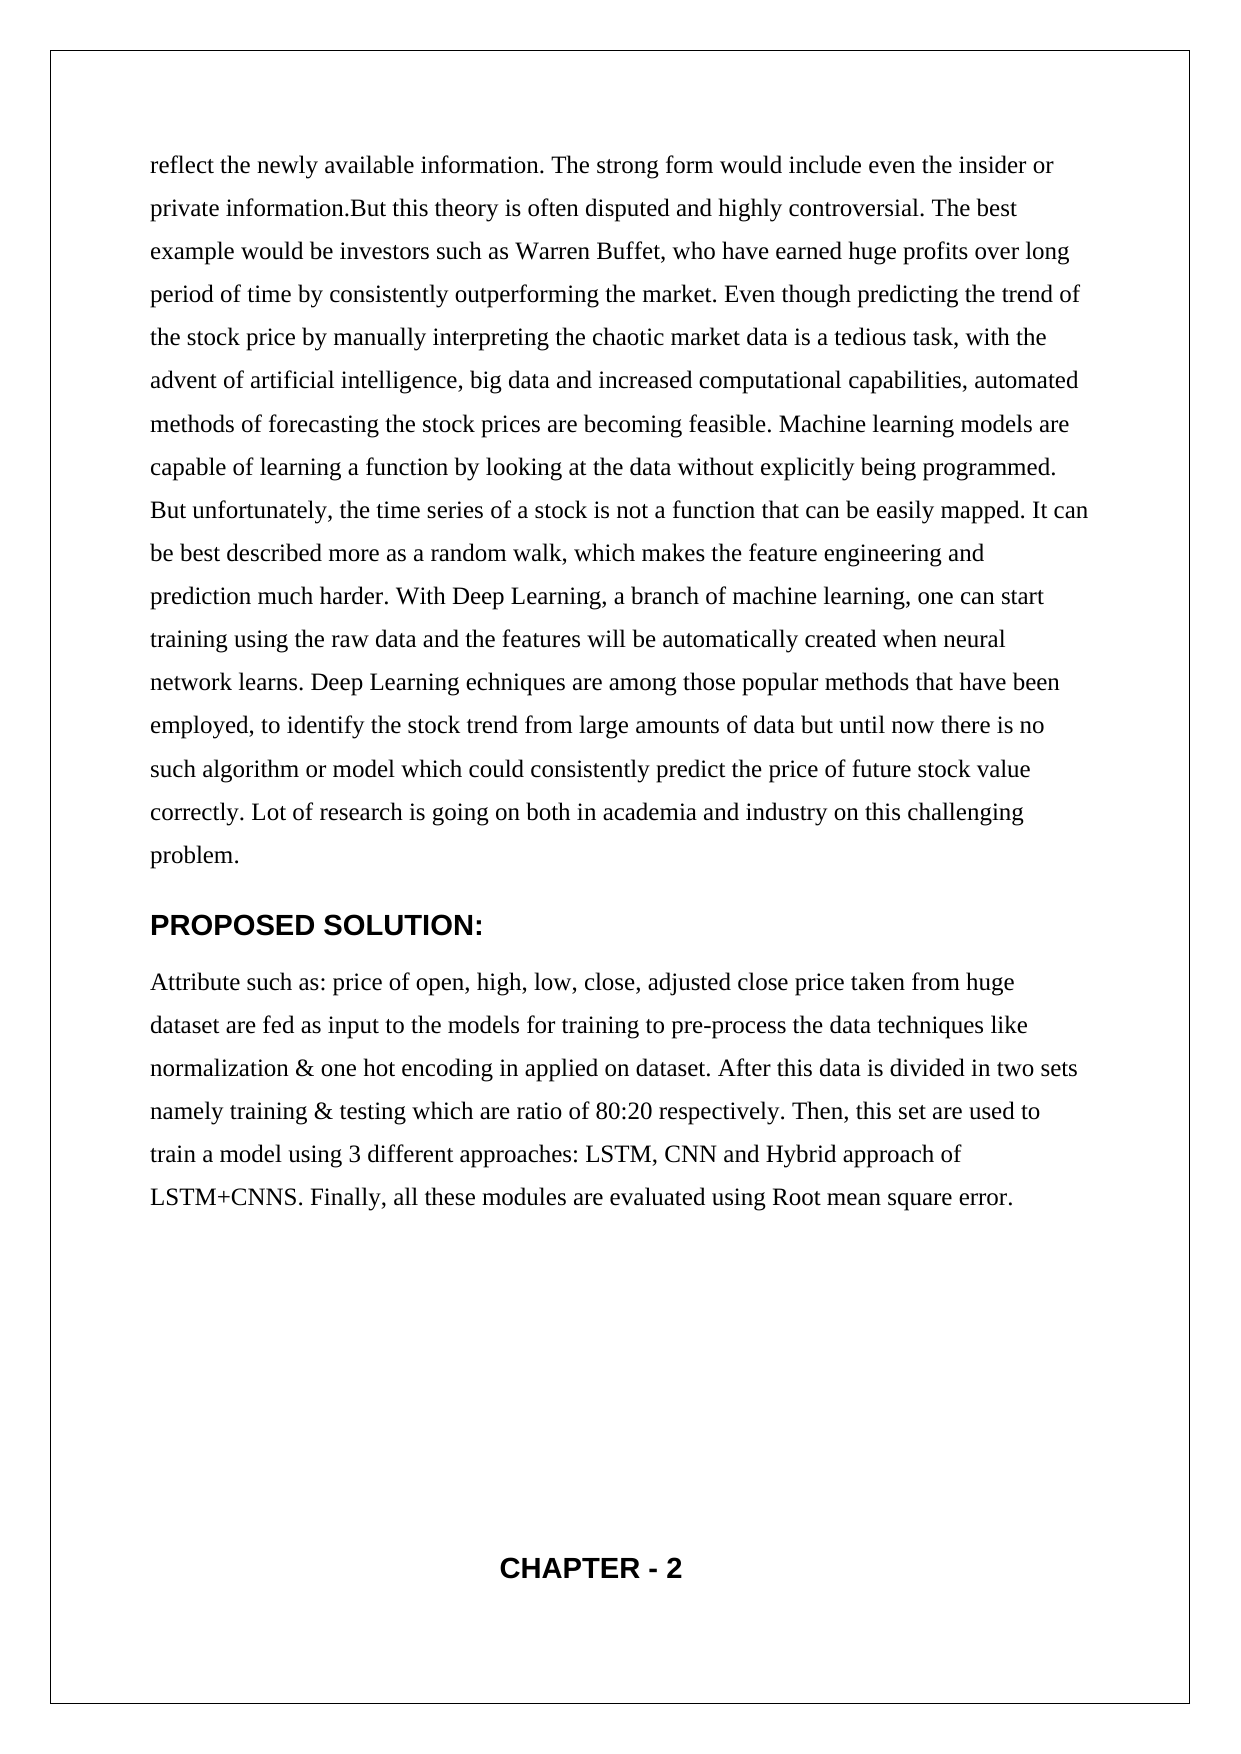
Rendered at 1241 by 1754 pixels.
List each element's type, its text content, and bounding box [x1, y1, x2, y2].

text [150, 150, 1090, 869]
text Attribute such as: price of open, high, low, close, adjusted close price taken from huge dataset are fed as input to the models for training to pre-process the data techniques like normalization & one hot encoding in applied on dataset. After this data is divided in two sets namely training & testing which are ratio of 80:20 respectively. Then, this set are used to train a model using 3 different approaches: LSTM, CNN and Hybrid approach of LSTM+CNNS. Finally, all these modules are evaluated using Root mean square error. [150, 967, 1090, 1211]
text CHAPTER - 2 [150, 1551, 1090, 1584]
text PROPOSED SOLUTION: [150, 908, 1090, 942]
